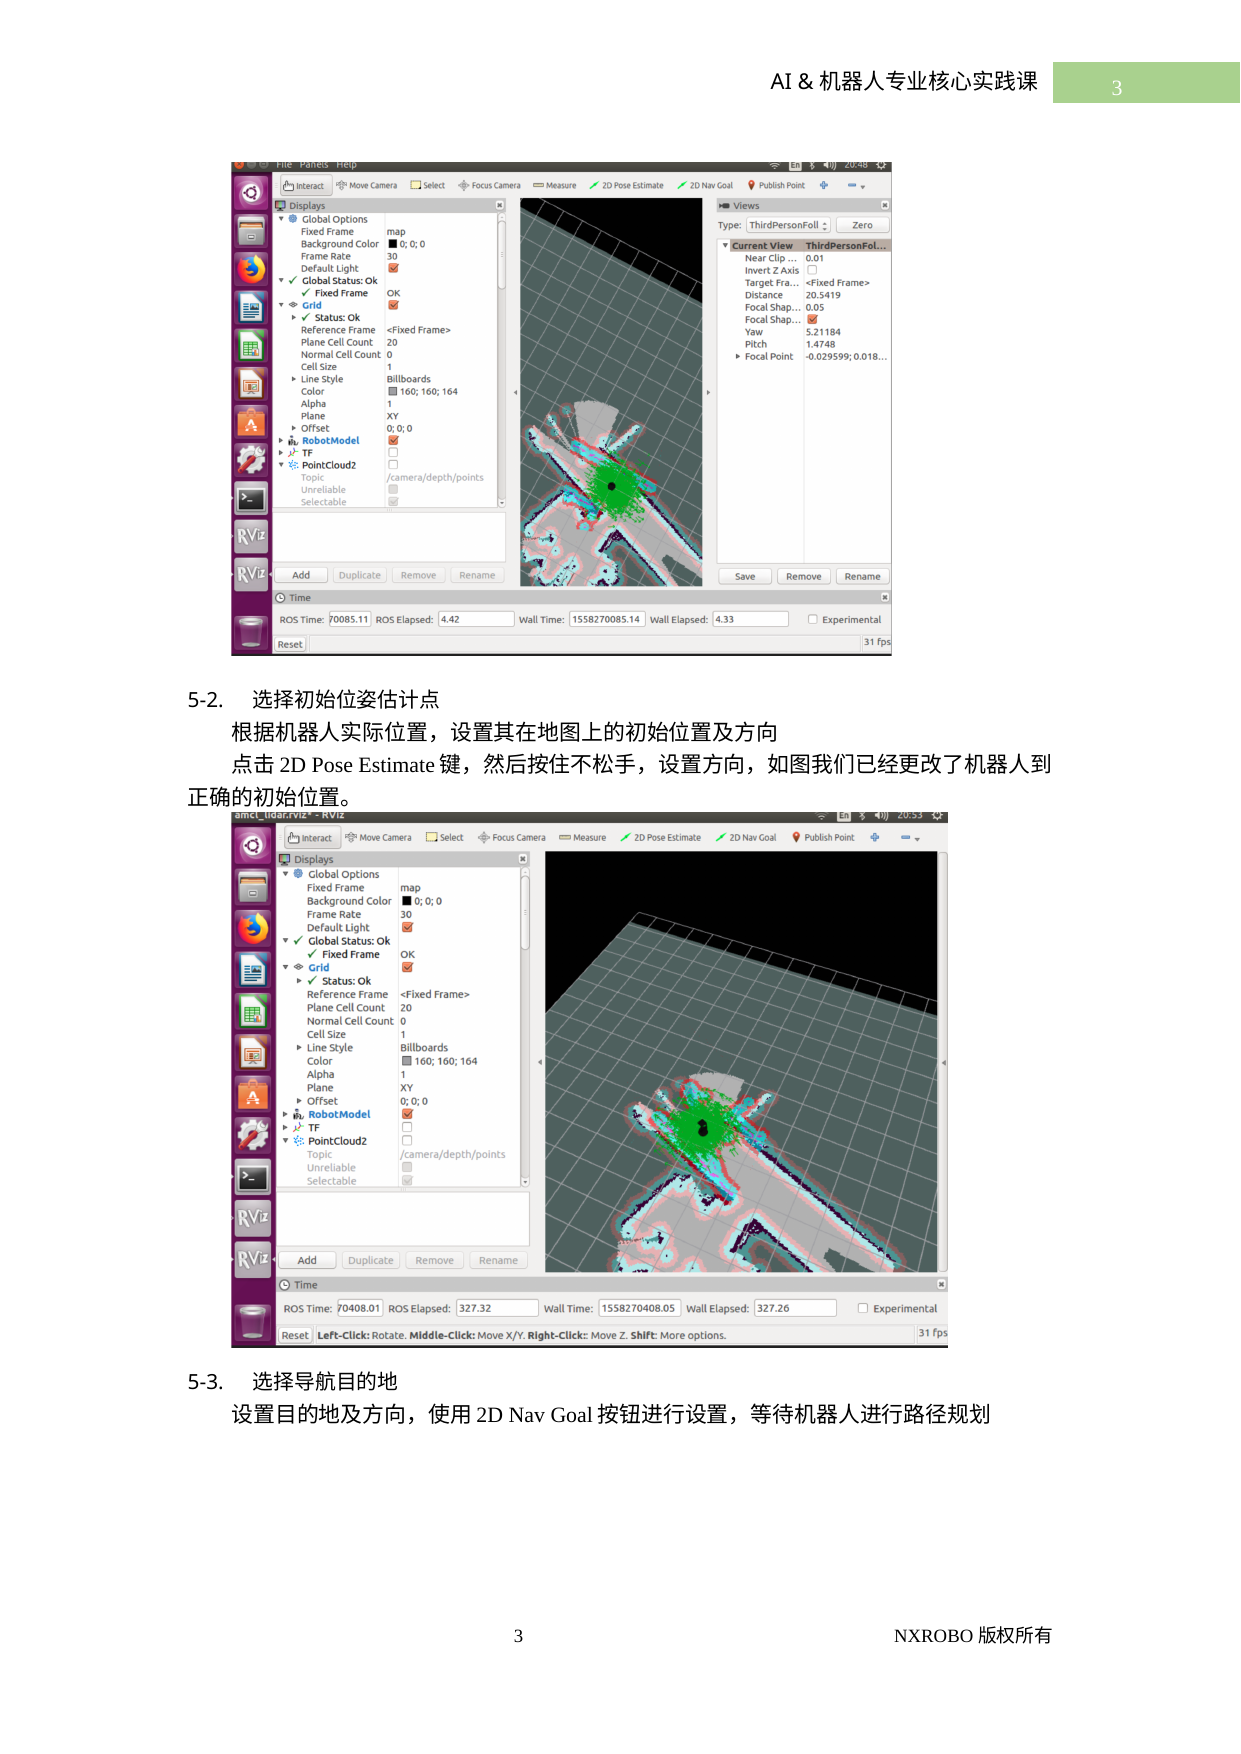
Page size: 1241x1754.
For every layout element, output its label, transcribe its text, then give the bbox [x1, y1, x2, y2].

text 点击2D Pose Estimate键，然后按住不松手，设置方向，如图我们已经更改了机器人到正确的初始位置。 [187, 747, 1053, 812]
picture [231, 162, 892, 656]
list 选择初始位姿估计点 [187, 682, 1053, 714]
text 设置目的地及方向，使用2D Nav Goal按钮进行设置，等待机器人进行路径规划 [187, 1397, 1053, 1429]
list 选择导航目的地 [187, 1364, 1053, 1397]
picture [231, 812, 948, 1348]
text 根据机器人实际位置，设置其在地图上的初始位置及方向 [187, 714, 1053, 747]
